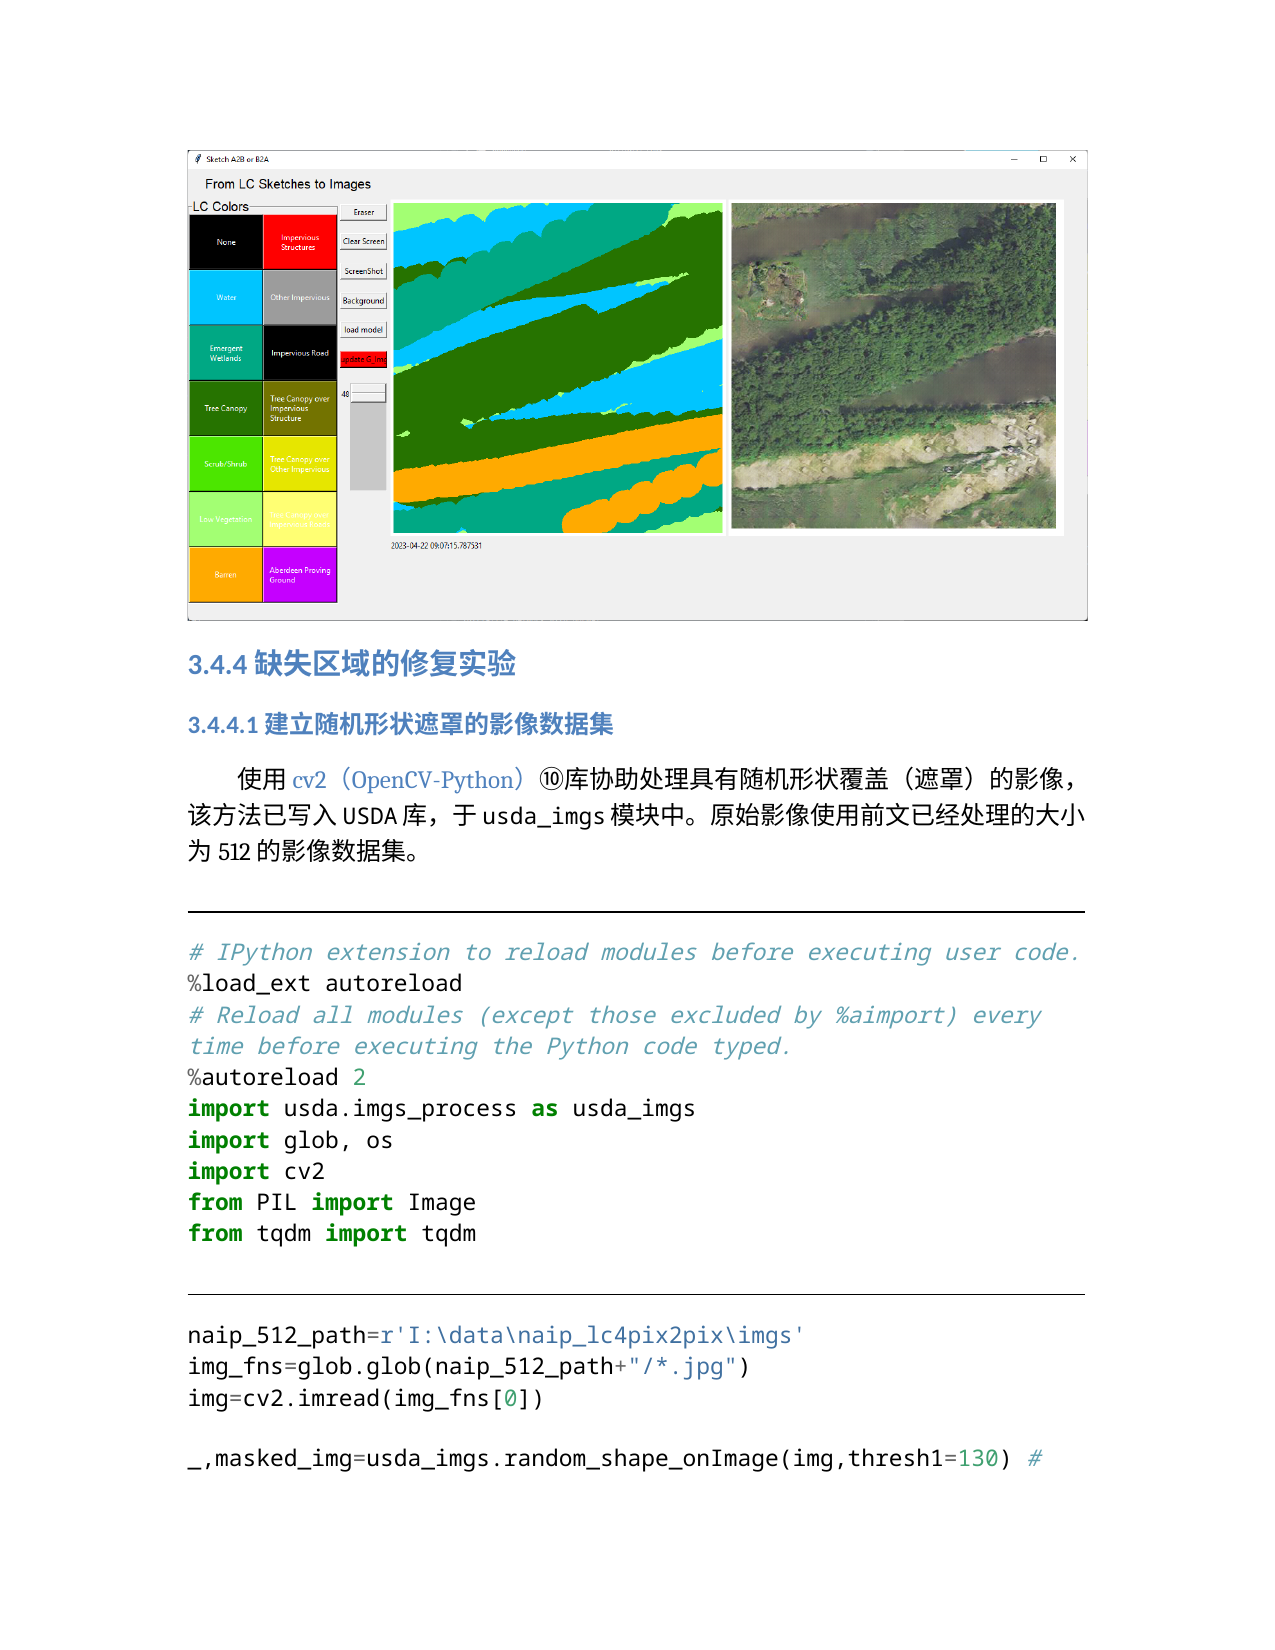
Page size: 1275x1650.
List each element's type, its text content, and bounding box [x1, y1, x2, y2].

text # IPython extension to reload modules before executing user code. %load_ext autoreload # Reload all modules (except those excluded by %aimport) every time before executing the Python code typed. %autoreload 2 import usda.imgs_process as usda_imgs import glob, os import cv2 from PIL import Image from tqdm import tqdm [187, 936, 1087, 1249]
text 使用cv2（OpenCV-Python）⑩库协助处理具有随机形状覆盖（遮罩）的影像，该方法已写入USDA库，于usda_imgs模块中。原始影像使用前文已经处理的大小为 512 的影像数据集。 [187, 759, 1087, 868]
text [187, 1319, 1087, 1473]
subtitle 3.4.4 缺失区域的修复实验 [187, 641, 1087, 683]
subtitle 3.4.4.1 建立随机形状遮罩的影像数据集 [187, 704, 1087, 740]
picture [187, 150, 1088, 621]
